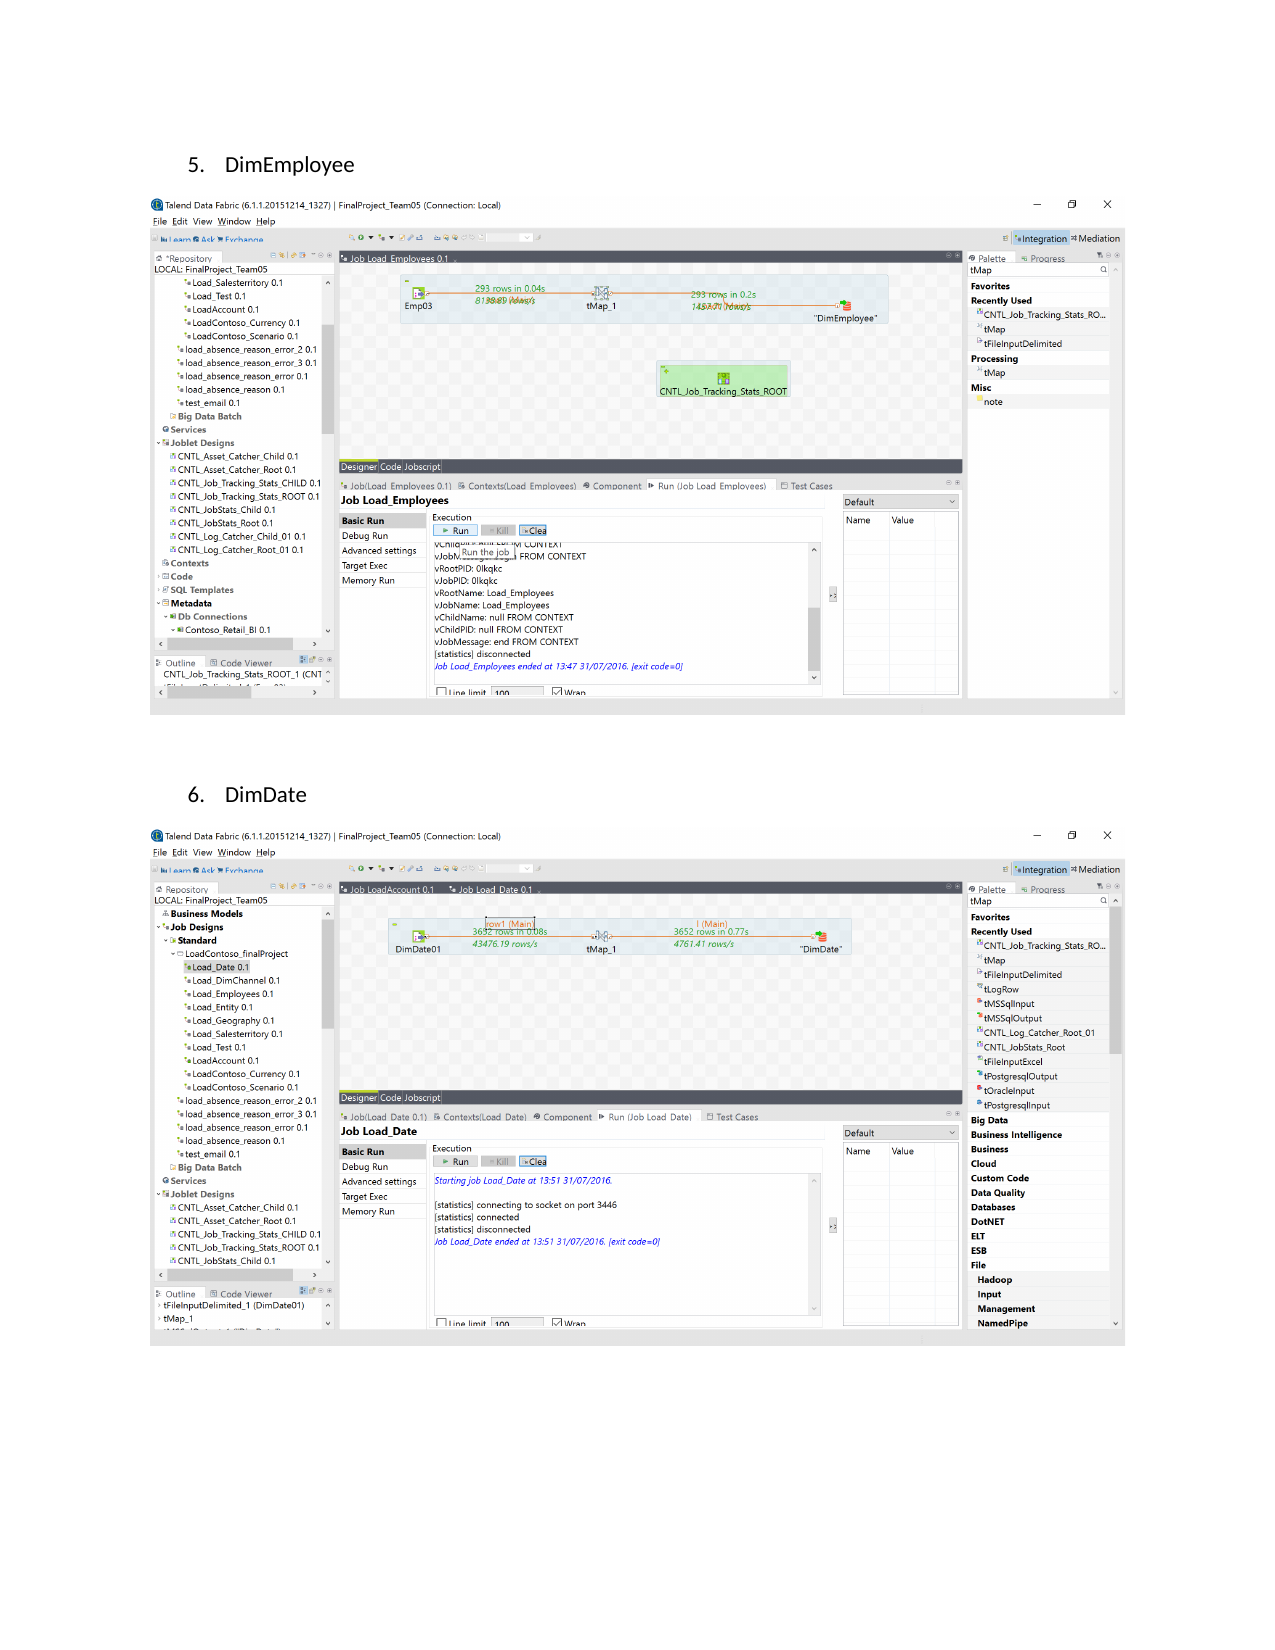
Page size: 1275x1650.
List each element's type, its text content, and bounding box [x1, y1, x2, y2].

picture [150, 196, 1125, 715]
list DimEmployee [187, 150, 1125, 178]
list DimDate [187, 781, 1125, 809]
picture [150, 827, 1125, 1346]
